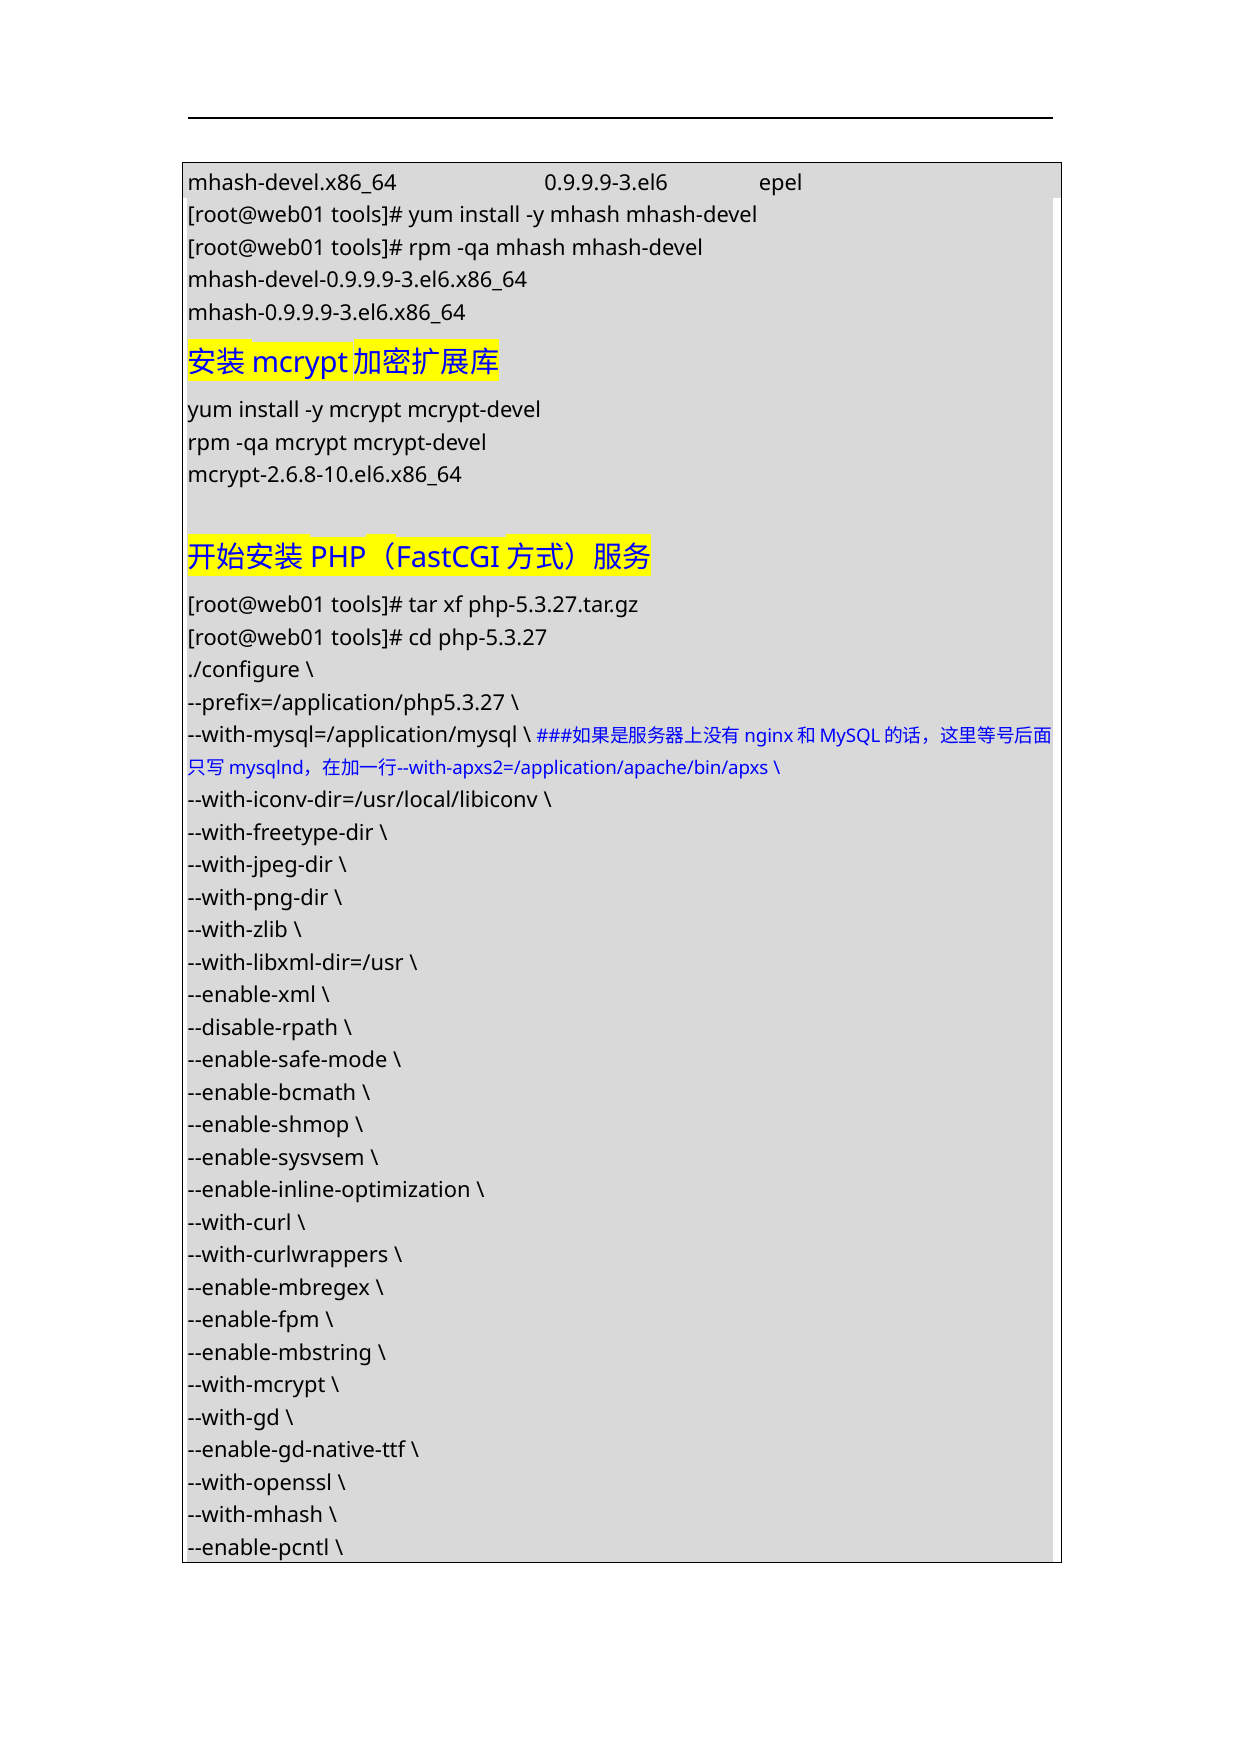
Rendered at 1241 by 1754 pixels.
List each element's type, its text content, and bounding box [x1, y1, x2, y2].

text --enable-mbstring \ [187, 1335, 1053, 1368]
text --enable-pcntl \ [187, 1530, 1053, 1562]
text --enable-xml \ [187, 978, 1053, 1010]
text [root@web01 tools]# yum install -y mhash mhash-devel [187, 198, 1053, 230]
text [root@web01 tools]# tar xf php-5.3.27.tar.gz [187, 588, 1053, 620]
text --with-freetype-dir \ [187, 815, 1053, 848]
text mhash-devel.x86_64 0.9.9.9-3.el6 epel [183, 163, 1061, 198]
text ./configure \ [187, 653, 1053, 685]
text --enable-mbregex \ [187, 1270, 1053, 1303]
text --with-mysql=/application/mysql \ ###如果是服务器上没有nginx和MySQL的话，这里等号后面只写mysqlnd，在加一行--with-apxs2=/application/apache/bin/apxs \ [187, 718, 1053, 783]
text --with-mcrypt \ [187, 1368, 1053, 1400]
text mhash-0.9.9.9-3.el6.x86_64 [187, 295, 1053, 328]
text --with-zlib \ [187, 913, 1053, 945]
text --with-jpeg-dir \ [187, 848, 1053, 880]
text --with-openssl \ [187, 1465, 1053, 1498]
text yum install -y mcrypt mcrypt-devel [187, 393, 1053, 425]
text --disable-rpath \ [187, 1010, 1053, 1043]
text [root@web01 tools]# rpm -qa mhash mhash-devel [187, 230, 1053, 263]
text rpm -qa mcrypt mcrypt-devel [187, 425, 1053, 458]
text --with-libxml-dir=/usr \ [187, 945, 1053, 978]
text --with-gd \ [187, 1400, 1053, 1433]
text --prefix=/application/php5.3.27 \ [187, 685, 1053, 718]
text [root@web01 tools]# cd php-5.3.27 [187, 620, 1053, 653]
text --enable-sysvsem \ [187, 1140, 1053, 1173]
text --enable-bcmath \ [187, 1075, 1053, 1108]
text --with-iconv-dir=/usr/local/libiconv \ [187, 783, 1053, 815]
text --enable-fpm \ [187, 1303, 1053, 1335]
text --enable-safe-mode \ [187, 1043, 1053, 1075]
text mcrypt-2.6.8-10.el6.x86_64 [187, 458, 1053, 490]
text --enable-inline-optimization \ [187, 1173, 1053, 1205]
text --with-mhash \ [187, 1498, 1053, 1530]
text 开始安装PHP（FastCGI方式）服务 [187, 523, 1053, 588]
text mhash-devel-0.9.9.9-3.el6.x86_64 [187, 263, 1053, 295]
text --with-curlwrappers \ [187, 1238, 1053, 1270]
text --enable-gd-native-ttf \ [187, 1433, 1053, 1465]
text --with-png-dir \ [187, 880, 1053, 913]
text --enable-shmop \ [187, 1108, 1053, 1140]
text 安装mcrypt加密扩展库 [187, 328, 1053, 393]
text --with-curl \ [187, 1205, 1053, 1238]
